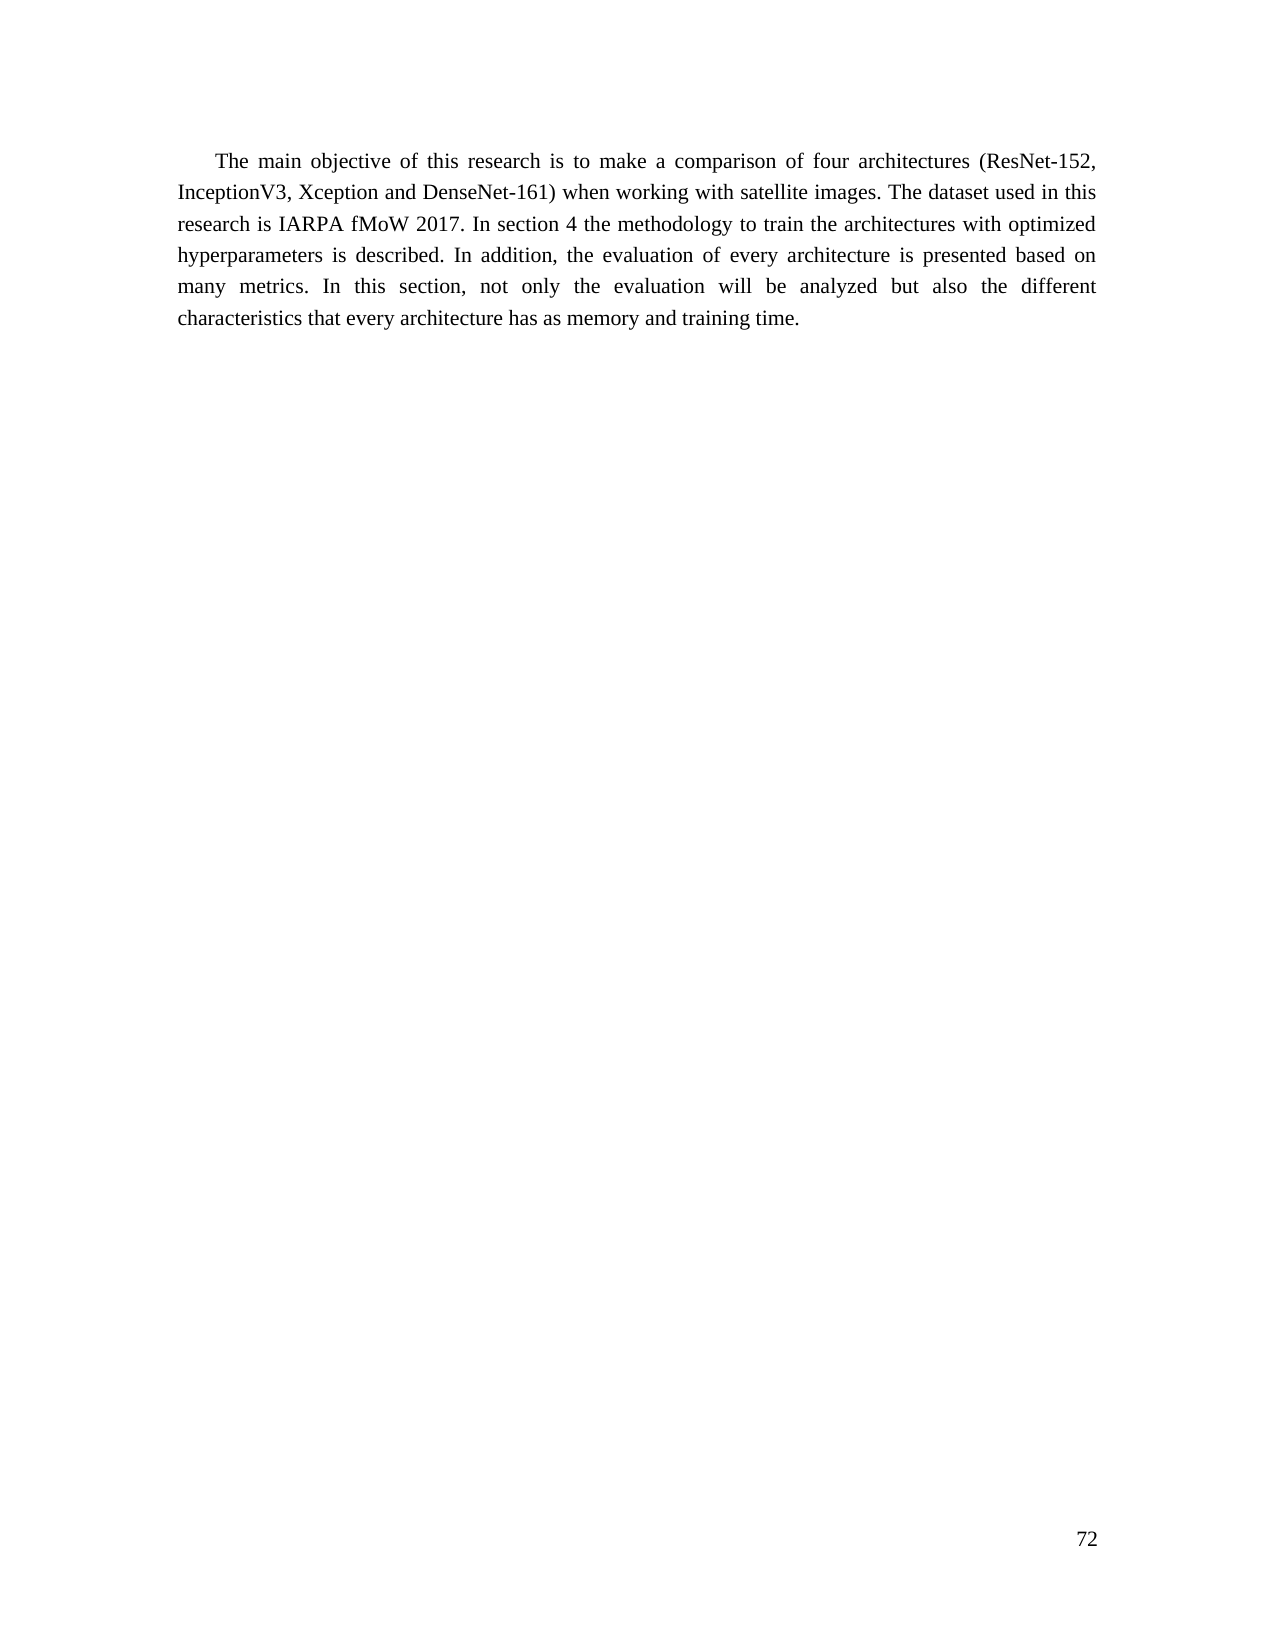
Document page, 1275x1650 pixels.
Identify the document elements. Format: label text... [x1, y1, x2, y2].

text The main objective of this research is to make a comparison of four architectures (ResNet-152, InceptionV3, Xception and DenseNet-161) when working with satellite images. The dataset used in this research is IARPA fMoW 2017. In section 4 the methodology to train the architectures with optimized hyperparameters is described. In addition, the evaluation of every architecture is presented based on many metrics. In this section, not only the evaluation will be analyzed but also the different characteristics that every architecture has as memory and training time. [177, 148, 1098, 330]
